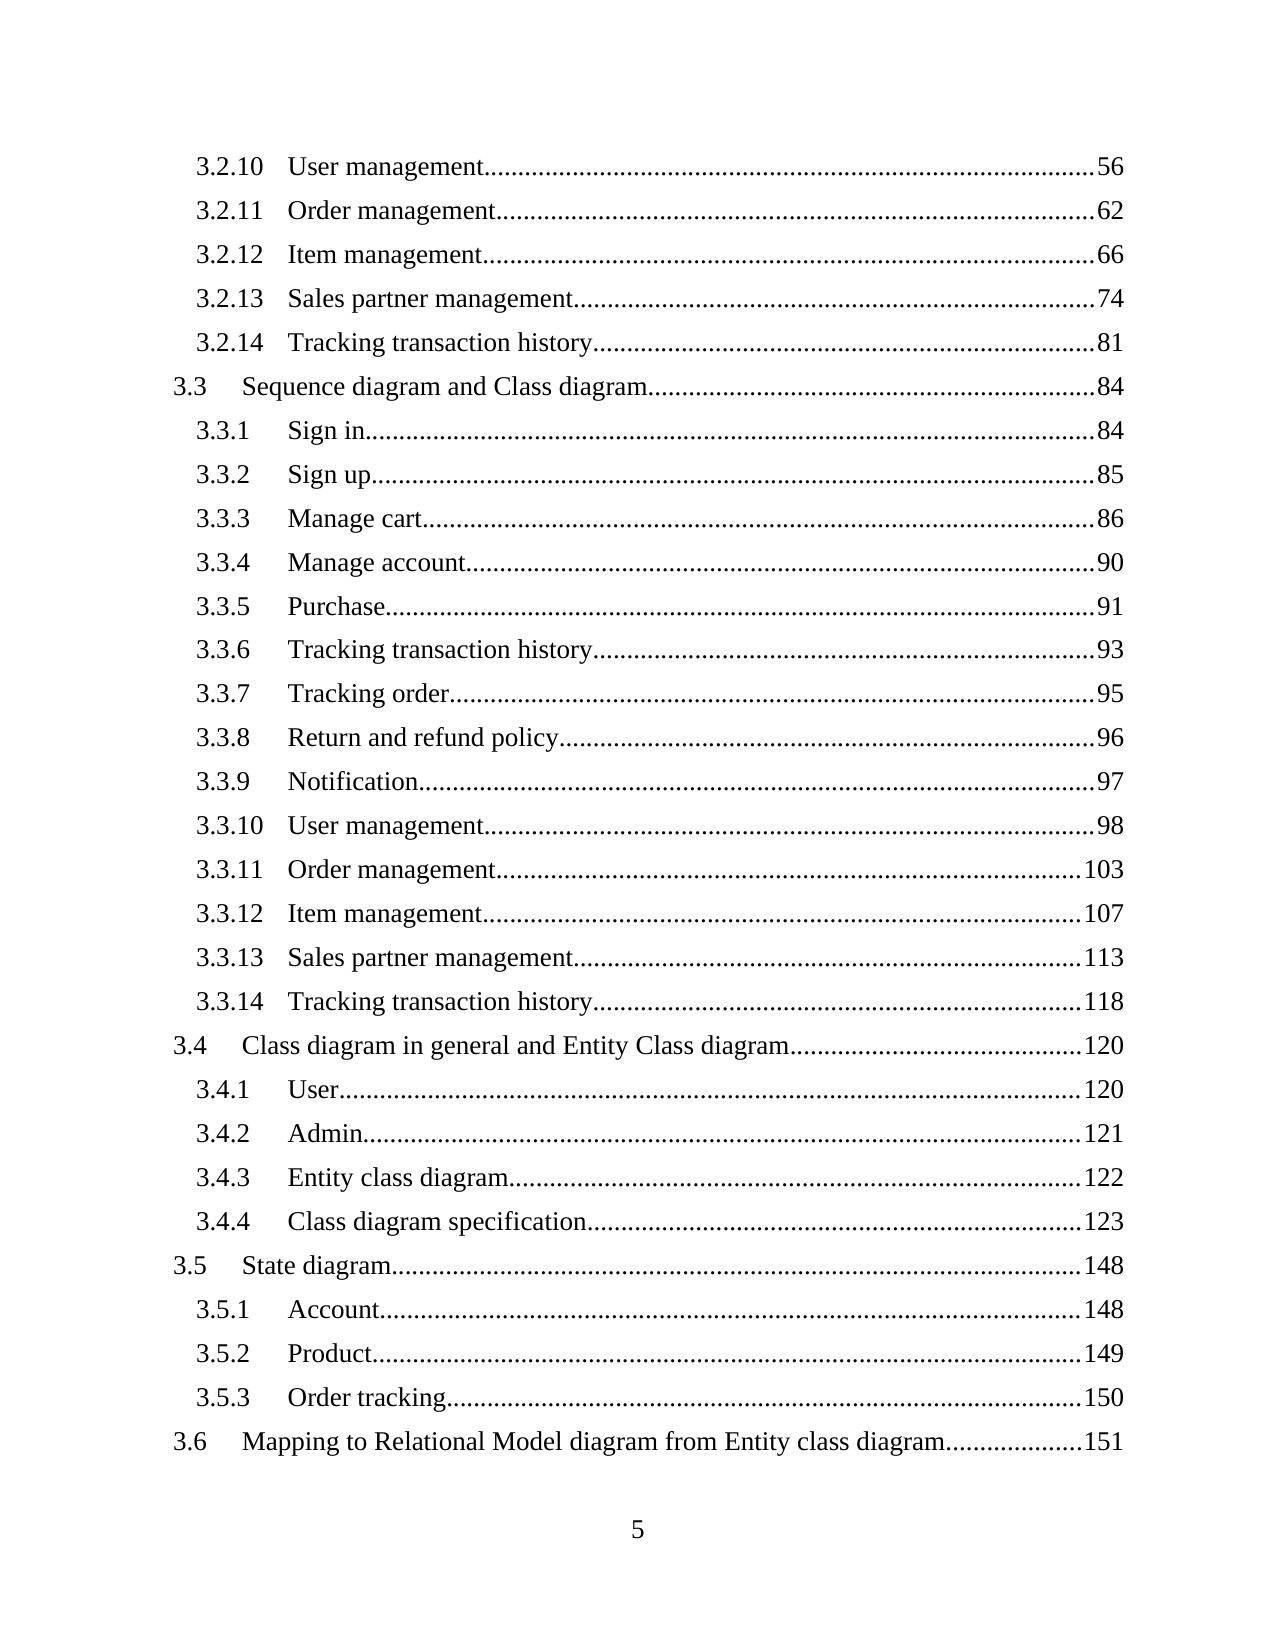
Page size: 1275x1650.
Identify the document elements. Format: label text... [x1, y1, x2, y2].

text 3.3.2 Sign up 85 [196, 458, 1125, 489]
text 3.2.11 Order management 62 [196, 194, 1125, 225]
text 3.3.9 Notification 97 [196, 765, 1125, 797]
text 3.5.1 Account 148 [196, 1293, 1125, 1324]
text 3.5 State diagram 148 [173, 1249, 1125, 1280]
text 3.4.2 Admin 121 [196, 1117, 1125, 1148]
text 3.4.1 User 120 [196, 1073, 1125, 1104]
text 3.3.5 Purchase 91 [196, 589, 1125, 621]
text 3.2.14 Tracking transaction history 81 [196, 326, 1125, 357]
text 3.4.4 Class diagram specification 123 [196, 1205, 1125, 1236]
text 3.3.10 User management 98 [196, 809, 1125, 841]
text 3.3.4 Manage account 90 [196, 546, 1125, 577]
text 3.3.13 Sales partner management 113 [196, 941, 1125, 972]
text 3.4.3 Entity class diagram 122 [196, 1161, 1125, 1192]
text 3.5.3 Order tracking 150 [196, 1381, 1125, 1412]
text 3.2.13 Sales partner management 74 [196, 282, 1125, 313]
text 3.6 Mapping to Relational Model diagram from Entity class diagram 151 [173, 1425, 1125, 1456]
text 3.2.10 User management 56 [196, 150, 1125, 181]
text 3.3.11 Order management 103 [196, 853, 1125, 884]
text 3.2.12 Item management 66 [196, 238, 1125, 269]
text 3.3.1 Sign in 84 [196, 414, 1125, 445]
text 3.3.14 Tracking transaction history 118 [196, 985, 1125, 1016]
text 3.5.2 Product 149 [196, 1337, 1125, 1368]
text 3.3.7 Tracking order 95 [196, 677, 1125, 709]
text 3.3 Sequence diagram and Class diagram 84 [173, 370, 1125, 401]
text 3.3.8 Return and refund policy 96 [196, 721, 1125, 753]
text 3.3.12 Item management 107 [196, 897, 1125, 928]
text 3.3.6 Tracking transaction history 93 [196, 633, 1125, 665]
text 3.4 Class diagram in general and Entity Class diagram 120 [173, 1029, 1125, 1060]
text 3.3.3 Manage cart 86 [196, 502, 1125, 533]
